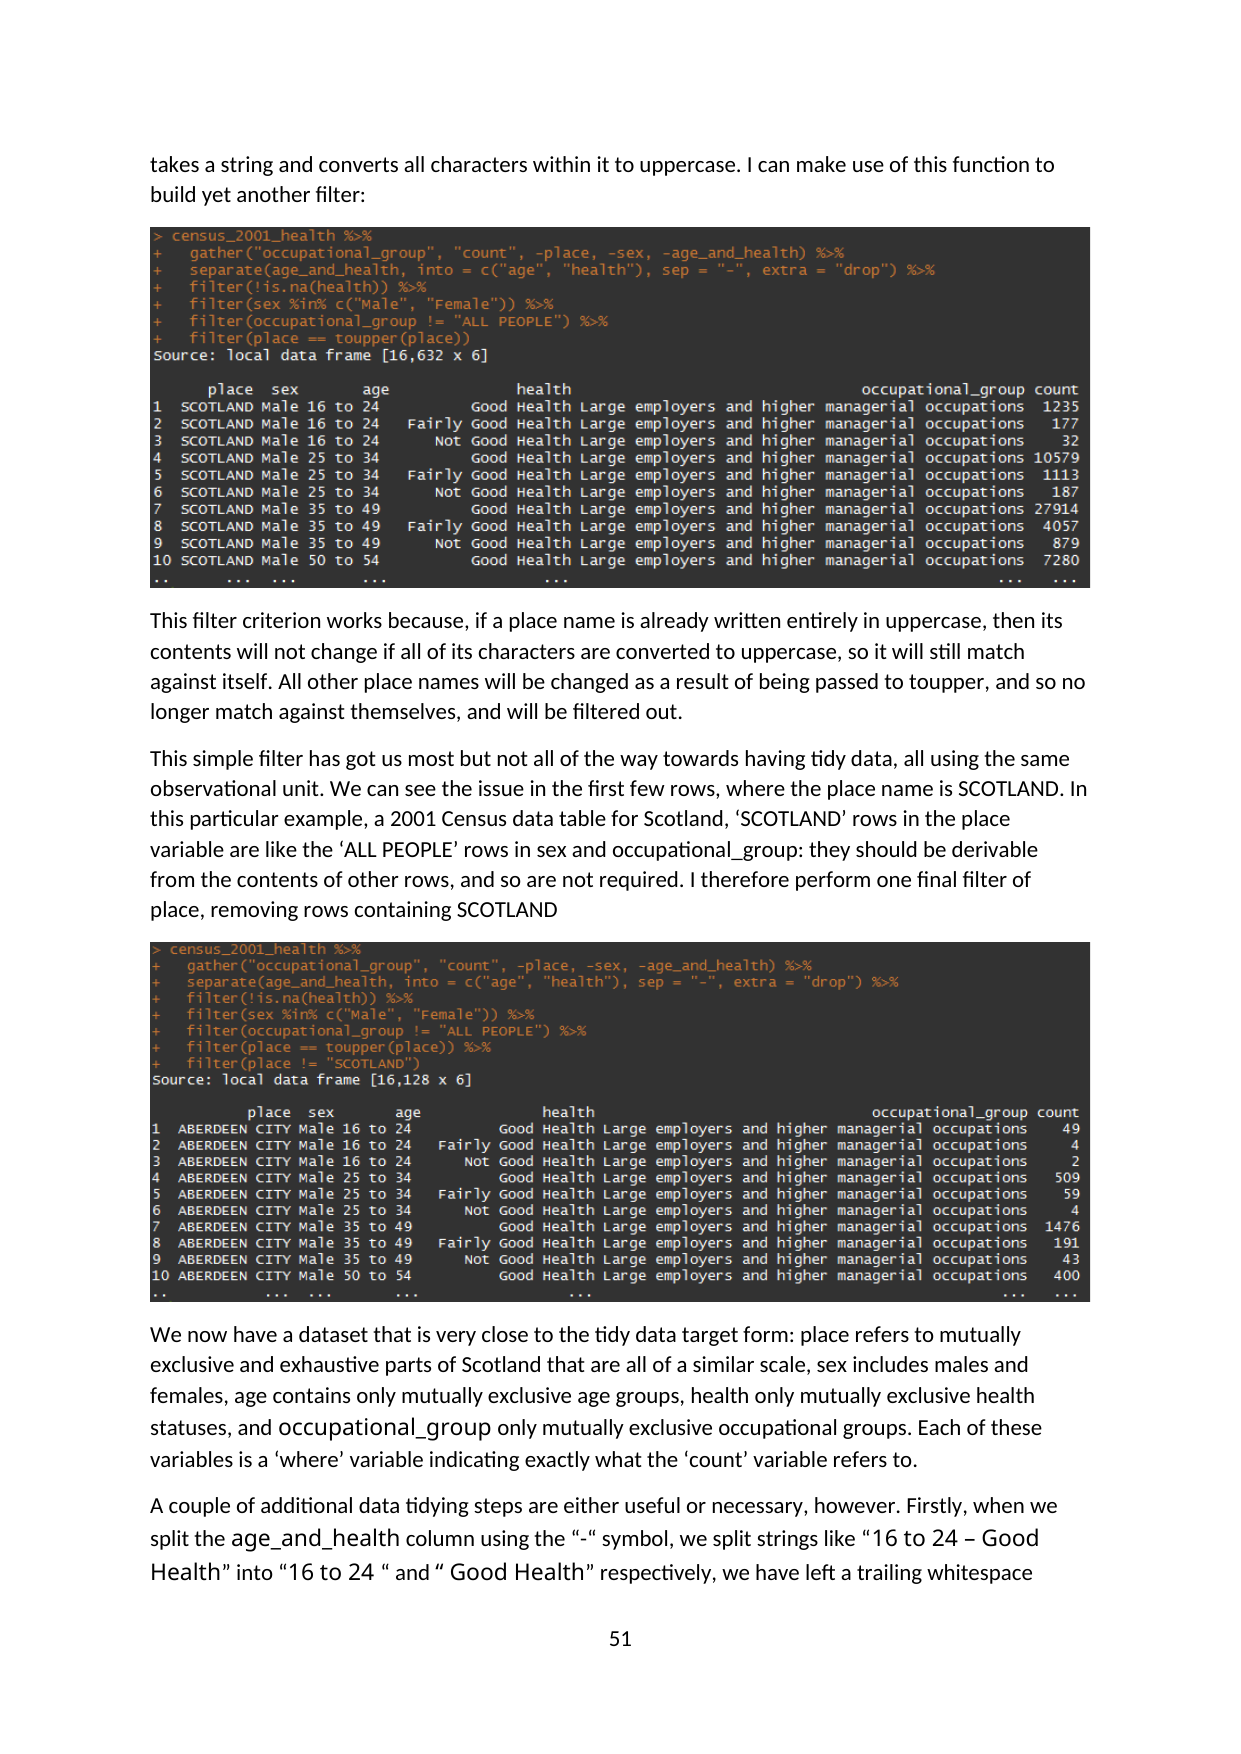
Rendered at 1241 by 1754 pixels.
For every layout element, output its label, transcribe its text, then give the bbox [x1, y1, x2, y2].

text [150, 1492, 1090, 1587]
text This simple filter has got us most but not all of the way towards having tidy data, all using the same observational unit. We can see the issue in the first few rows, where the place name is SCOTLAND. In this particular example, a 2001 Census data table for Scotland, ‘SCOTLAND’ rows in the place variable are like the ‘ALL PEOPLE’ rows in sex and occupational_group: they should be derivable from the contents of other rows, and so are not required. I therefore perform one final filter of place, removing rows containing SCOTLAND [150, 744, 1090, 923]
picture [150, 227, 1091, 588]
text This filter criterion works because, if a place name is already written entirely in uppercase, then its contents will not change if all of its characters are converted to uppercase, so it will still match against itself. All other place names will be changed as a result of being passed to toupper, and so no longer match against themselves, and will be filtered out. [150, 607, 1090, 725]
text We now have a dataset that is very close to the tidy data target form: place refers to mutually exclusive and exhaustive parts of Scotland that are all of a similar scale, sex includes males and females, age contains only mutually exclusive age groups, health only mutually exclusive health statuses, and occupational_group only mutually exclusive occupational groups. Each of these variables is a ‘where’ variable indicating exactly what the ‘count’ variable refers to. [150, 1320, 1090, 1473]
picture [150, 942, 1091, 1302]
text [150, 150, 1090, 208]
